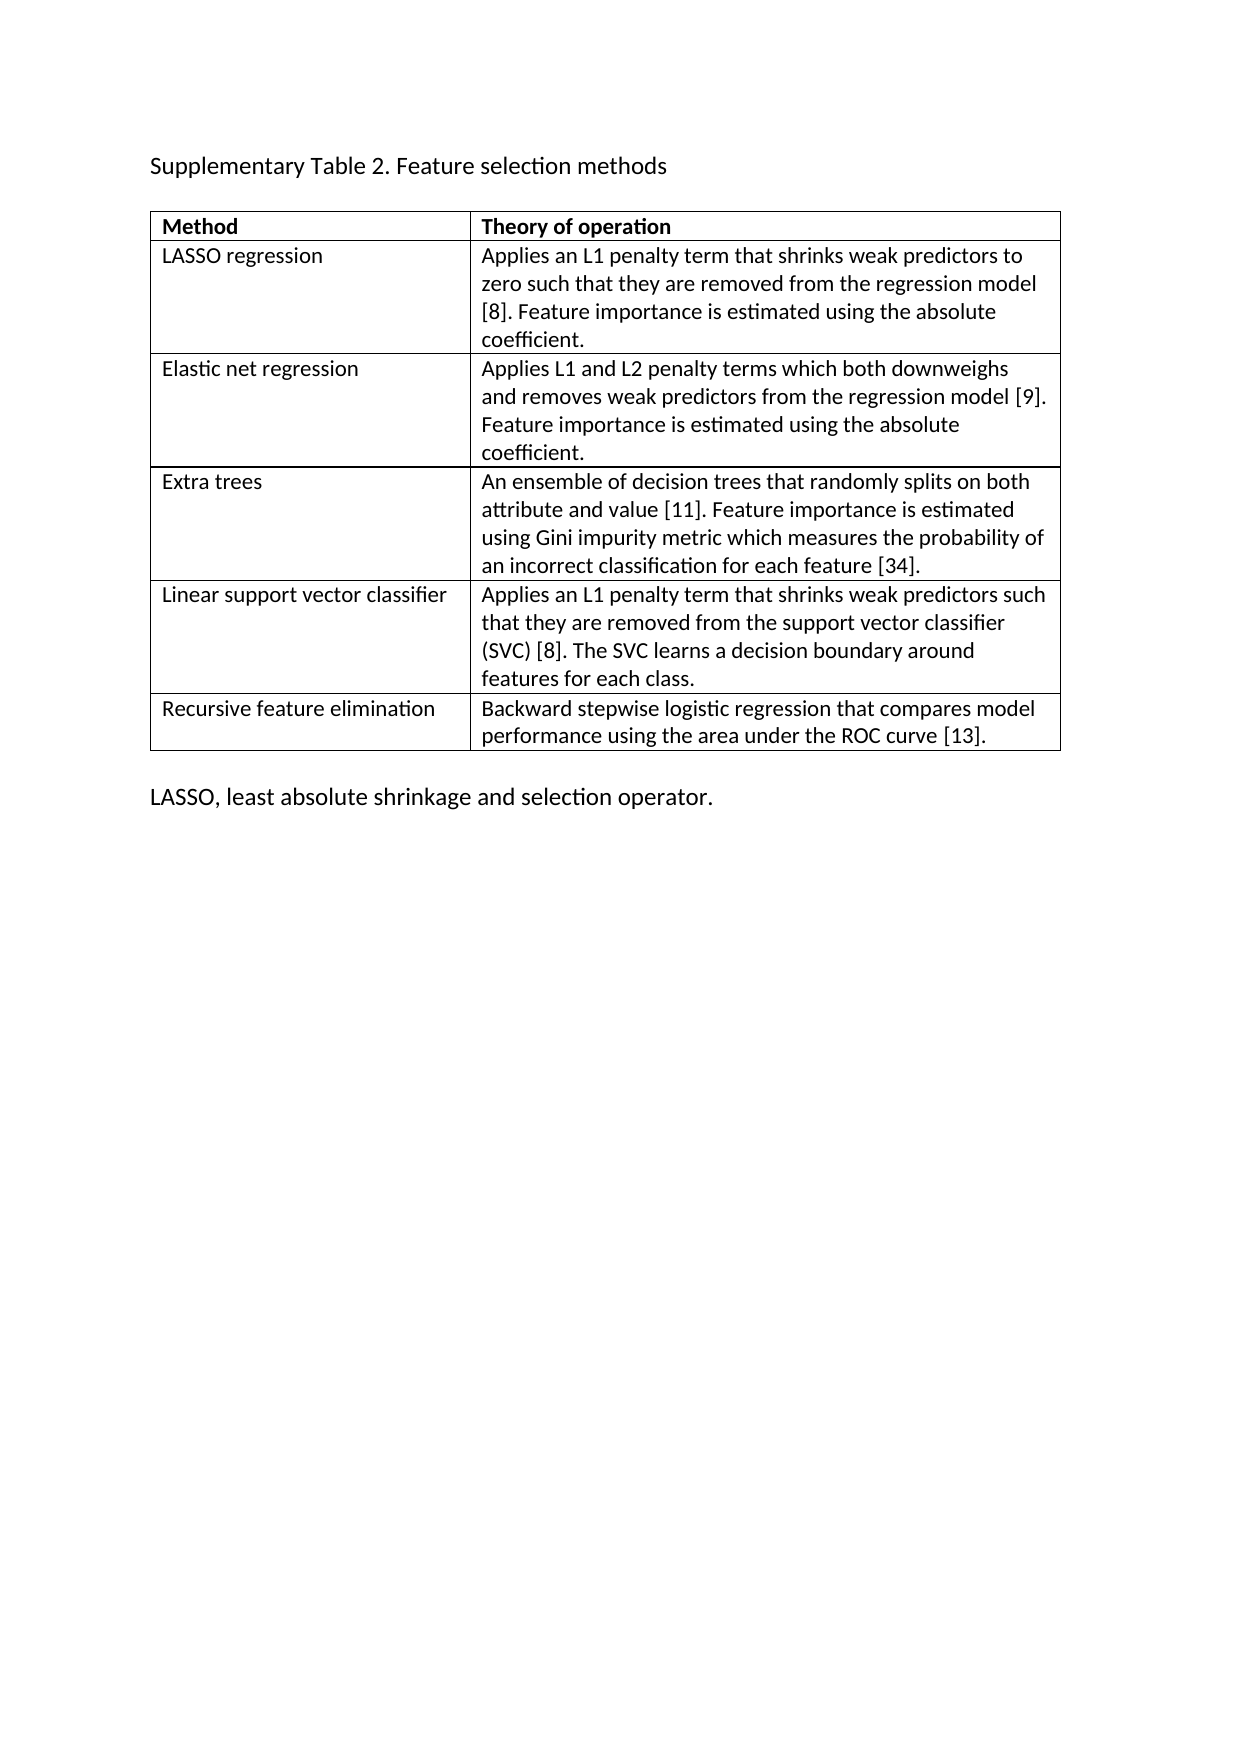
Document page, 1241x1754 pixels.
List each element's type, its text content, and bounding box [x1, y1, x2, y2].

text Supplementary Table 2. Feature selection methods [150, 150, 1090, 181]
text LASSO, least absolute shrinkage and selection operator. [150, 781, 1090, 812]
table_cell An ensemble of decision trees that randomly splits on both attribute and value [11]. Feature importance is estimated using Gini impurity metric which measures the probability of an incorrect classification for each feature [34]. [471, 468, 1060, 579]
table_cell LASSO regression [151, 241, 470, 353]
table_header Theory of operation [471, 212, 1060, 240]
table_cell Recursive feature elimination [151, 694, 470, 750]
table_cell Elastic net regression [151, 354, 470, 466]
table_cell Extra trees [151, 468, 470, 579]
table_cell Applies L1 and L2 penalty terms which both downweighs and removes weak predictors from the regression model [9]. Feature importance is estimated using the absolute coefficient. [471, 354, 1060, 466]
table_header Method [151, 212, 470, 240]
table_cell Applies an L1 penalty term that shrinks weak predictors such that they are removed from the support vector classifier (SVC) [8]. The SVC learns a decision boundary around features for each class. [471, 581, 1060, 693]
table_cell Backward stepwise logistic regression that compares model performance using the area under the ROC curve [13]. [471, 694, 1060, 750]
table_cell Linear support vector classifier [151, 581, 470, 693]
table_cell Applies an L1 penalty term that shrinks weak predictors to zero such that they are removed from the regression model [8]. Feature importance is estimated using the absolute coefficient. [471, 241, 1060, 353]
